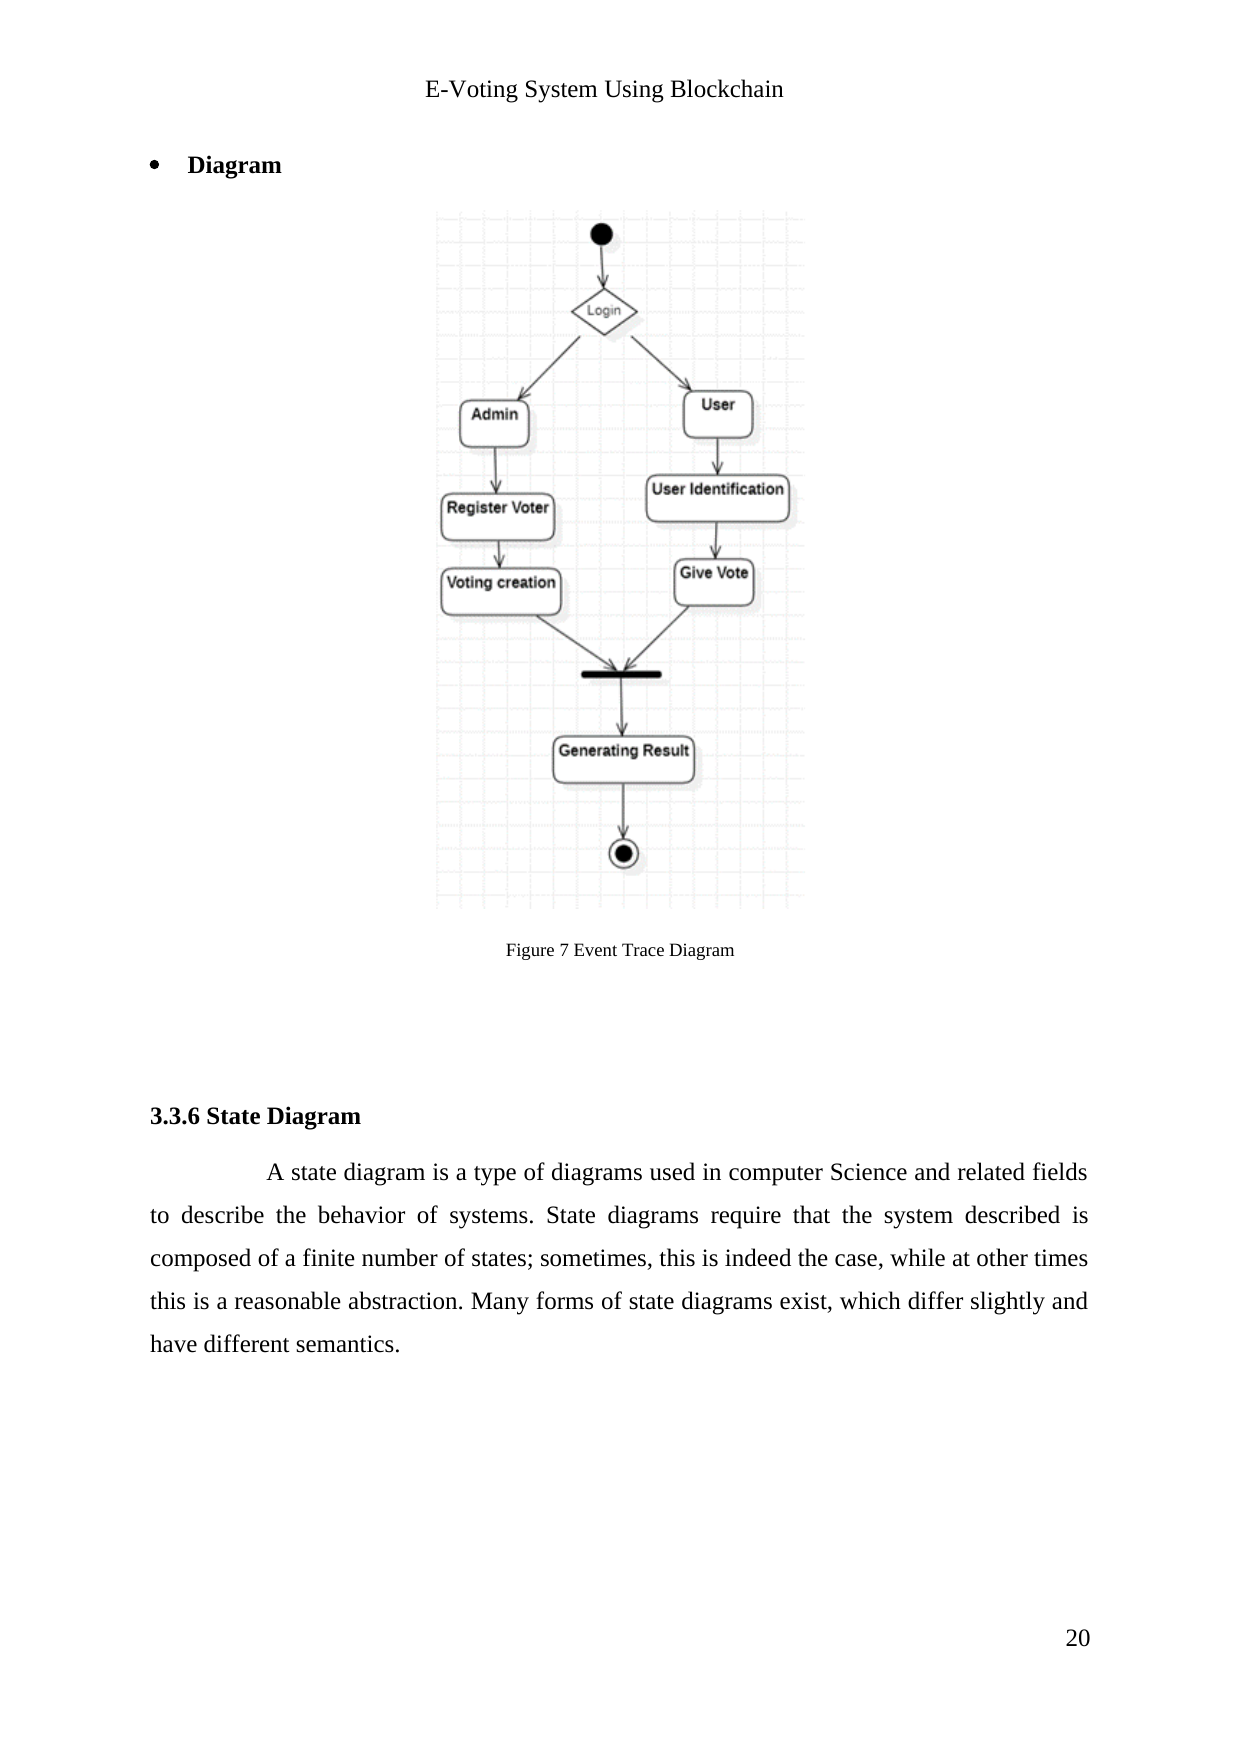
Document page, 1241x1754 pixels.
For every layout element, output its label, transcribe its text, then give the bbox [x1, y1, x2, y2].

text A state diagram is a type of diagrams used in computer Science and related fields to describe the behavior of systems. State diagrams require that the system described is composed of a finite number of states; sometimes, this is indeed the case, while at other times this is a reasonable abstraction. Many forms of state diagrams exist, which differ slightly and have different semantics. [150, 1157, 1090, 1358]
picture [435, 209, 805, 909]
list Diagram [150, 150, 1090, 179]
subtitle 3.3.6 State Diagram [150, 1101, 1090, 1130]
